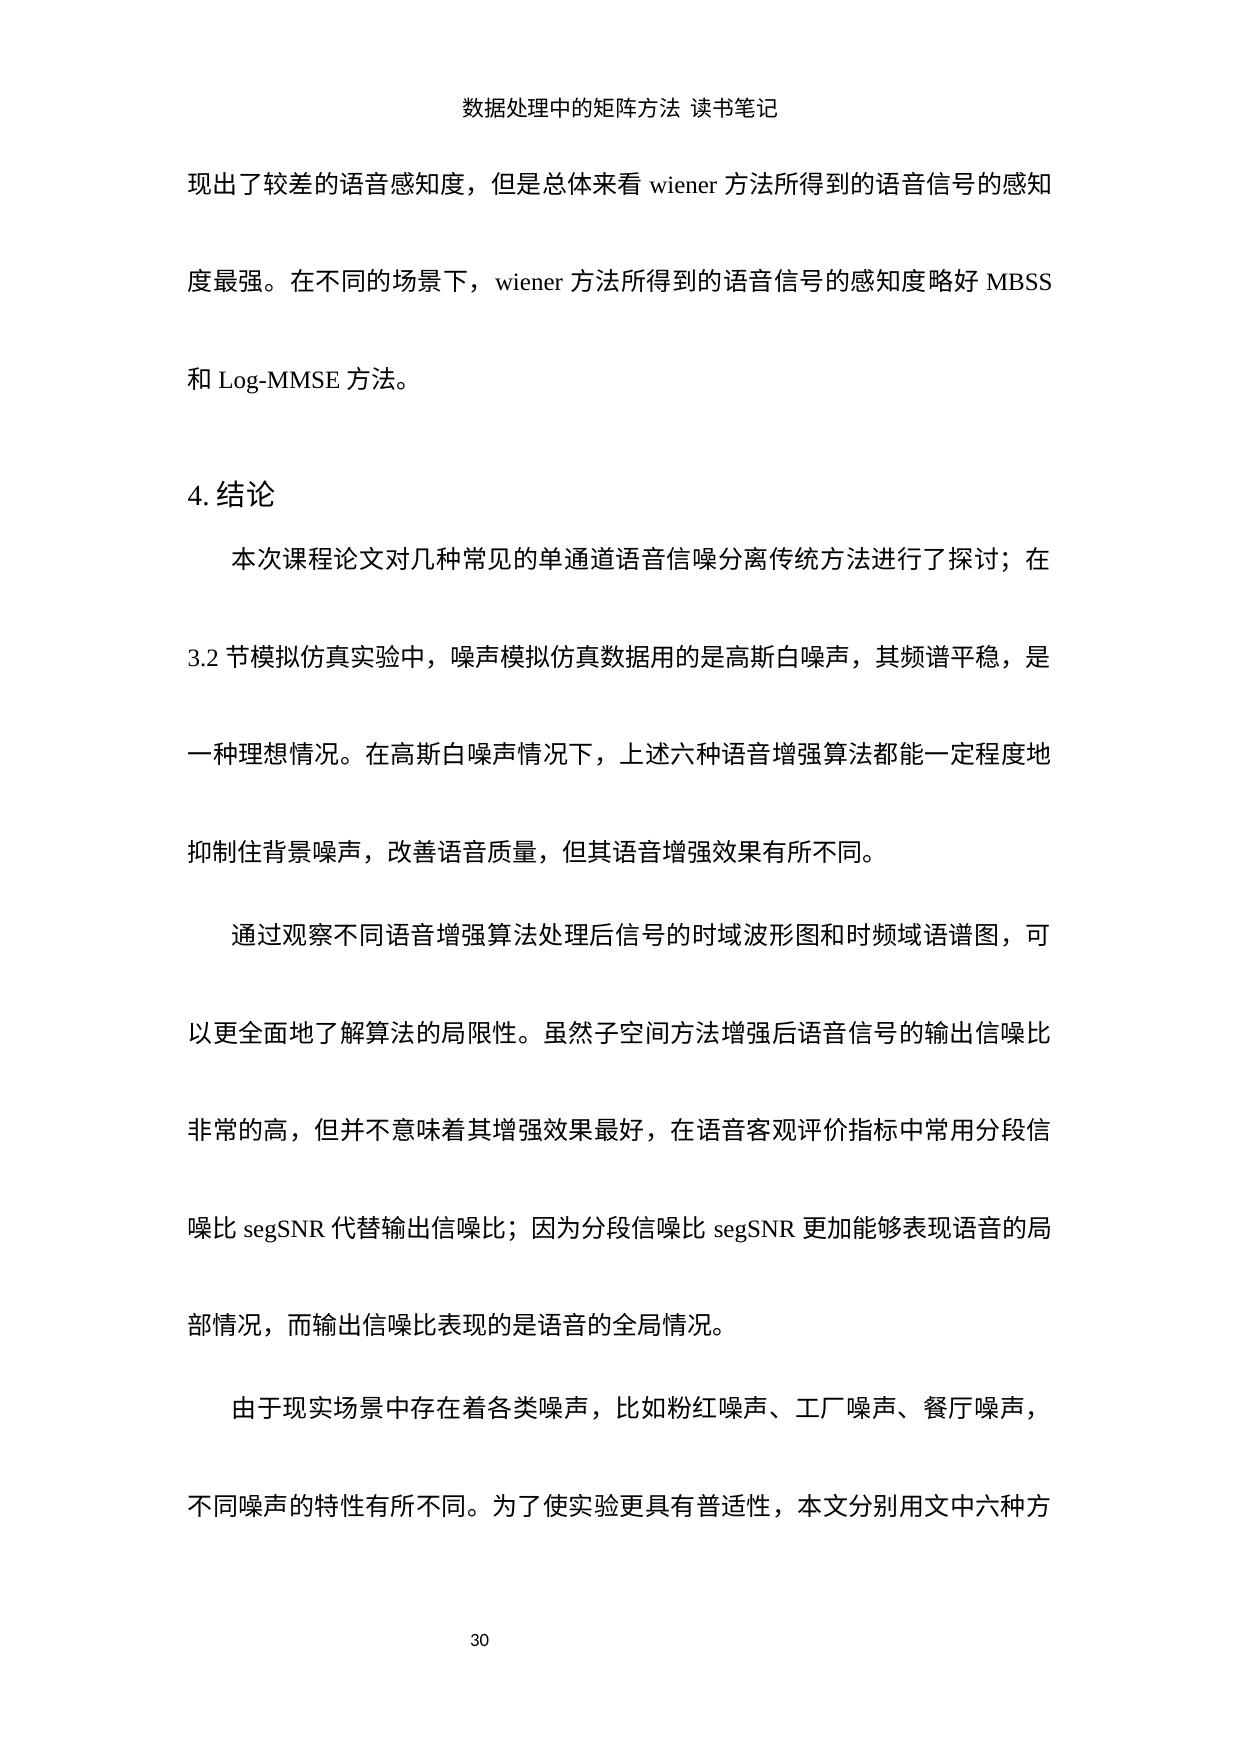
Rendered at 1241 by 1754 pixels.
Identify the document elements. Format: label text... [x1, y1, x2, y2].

list 本次课程论文对几种常见的单通道语音信噪分离传统方法进行了探讨；在3.2 节模拟仿真实验中，噪声模拟仿真数据用的是高斯白噪声，其频谱平稳，是一种理想情况。在高斯白噪声情况下，上述六种语音增强算法都能一定程度地抑制住背景噪声，改善语音质量，但其语音增强效果有所不同。 [187, 526, 1053, 883]
list 结论 [187, 461, 1053, 526]
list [187, 1374, 1053, 1537]
list 通过观察不同语音增强算法处理后信号的时域波形图和时频域语谱图，可以更全面地了解算法的局限性。虽然子空间方法增强后语音信号的输出信噪比非常的高，但并不意味着其增强效果最好，在语音客观评价指标中常用分段信噪比 segSNR 代替输出信噪比；因为分段信噪比 segSNR 更加能够表现语音的局部情况，而输出信噪比表现的是语音的全局情况。 [187, 901, 1053, 1356]
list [187, 150, 1053, 410]
